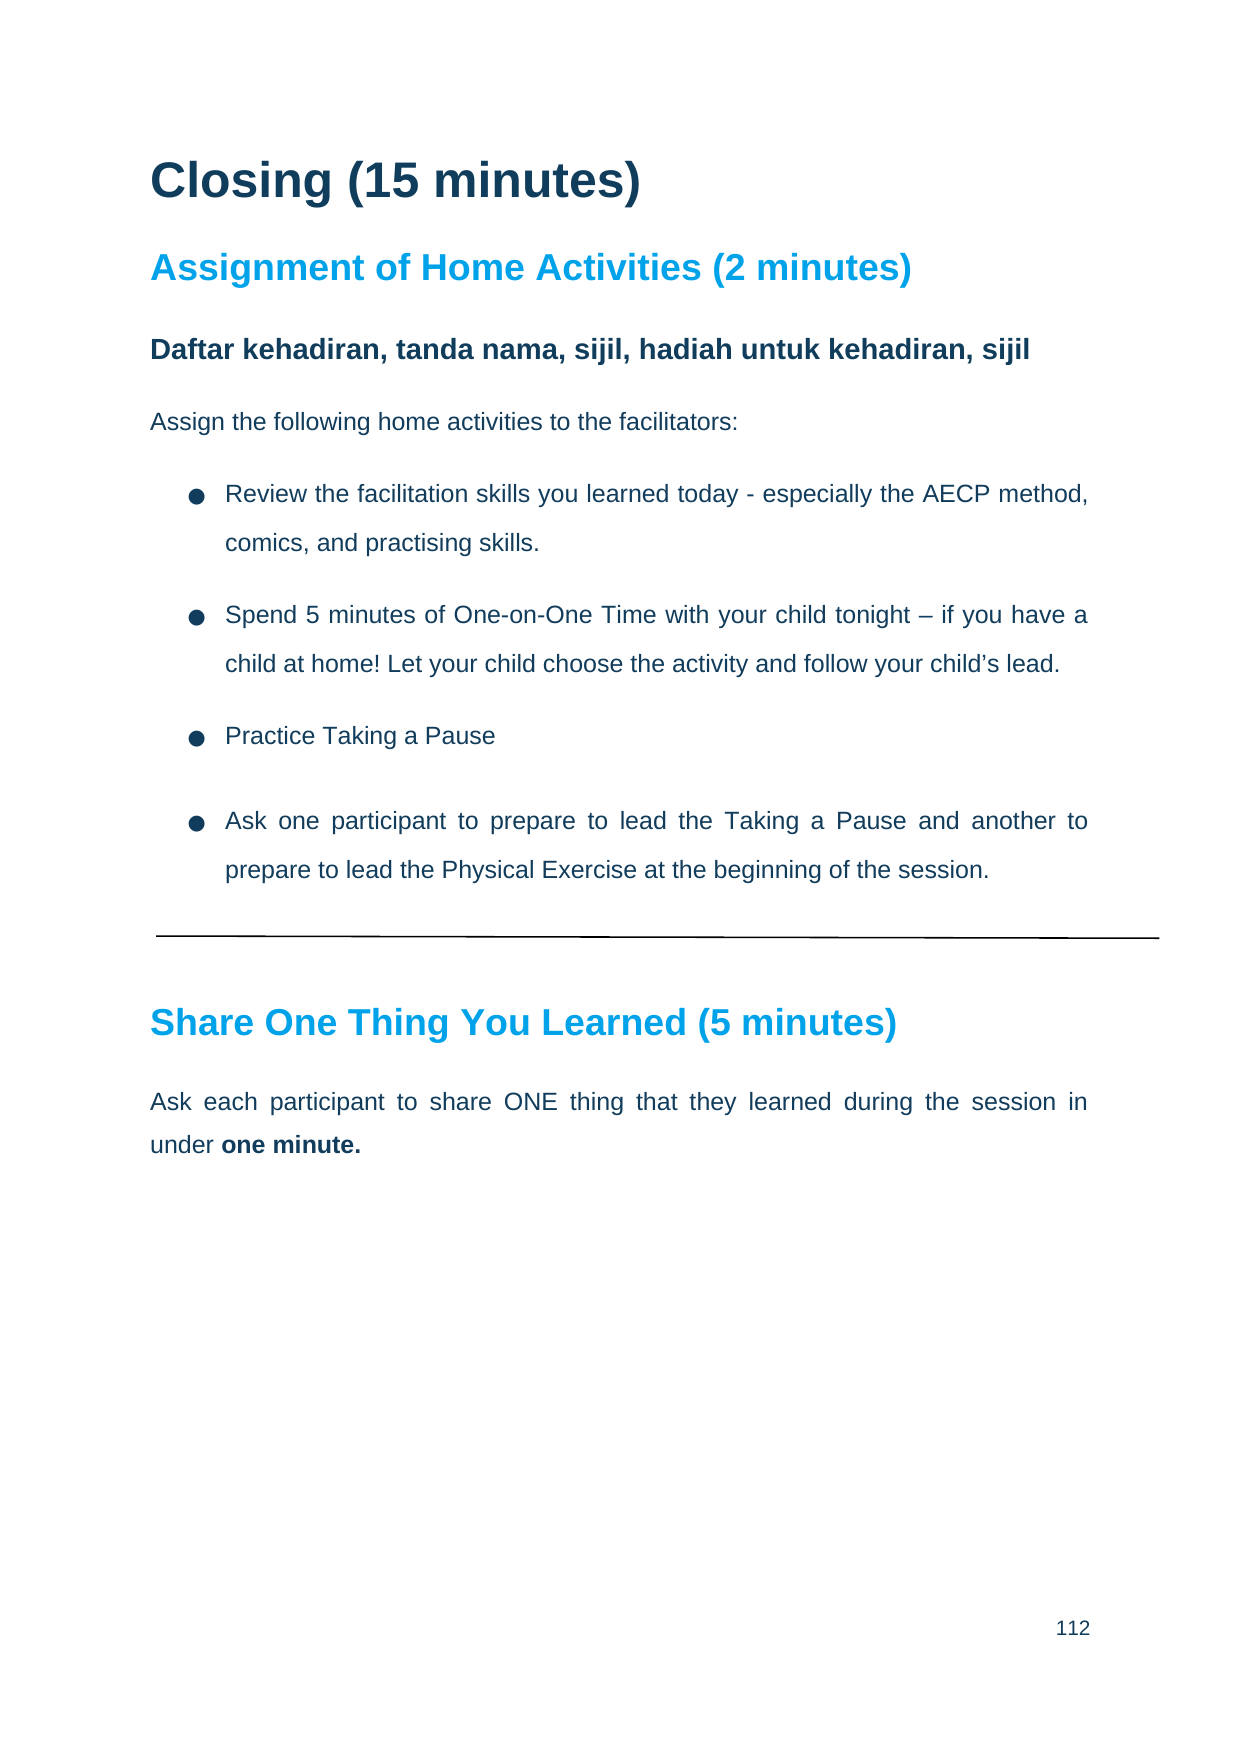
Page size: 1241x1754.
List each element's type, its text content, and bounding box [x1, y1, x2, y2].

list Spend 5 minutes of One-on-One Time with your child tonight – if you have a child at home! Let your child choose the activity and follow your child’s lead. [187, 592, 1090, 678]
list Ask one participant to prepare to lead the Taking a Pause and another to prepare to lead the Physical Exercise at the beginning of the session. [187, 798, 1090, 884]
text Assign the following home activities to the facilitators: [150, 407, 1090, 436]
subtitle Daftar kehadiran, tanda nama, sijil, hadiah untuk kehadiran, sijil [150, 332, 1090, 366]
subtitle Closing (15 minutes) [150, 150, 1090, 207]
list Review the facilitation skills you learned today - especially the AECP method, comics, and practising skills. [187, 471, 1090, 557]
subtitle Share One Thing You Learned (5 minutes) [150, 1000, 1090, 1043]
text Ask each participant to share ONE thing that they learned during the session in under one minute. [150, 1087, 1090, 1159]
subtitle Assignment of Home Activities (2 minutes) [150, 245, 1090, 288]
list Practice Taking a Pause [187, 713, 1090, 756]
